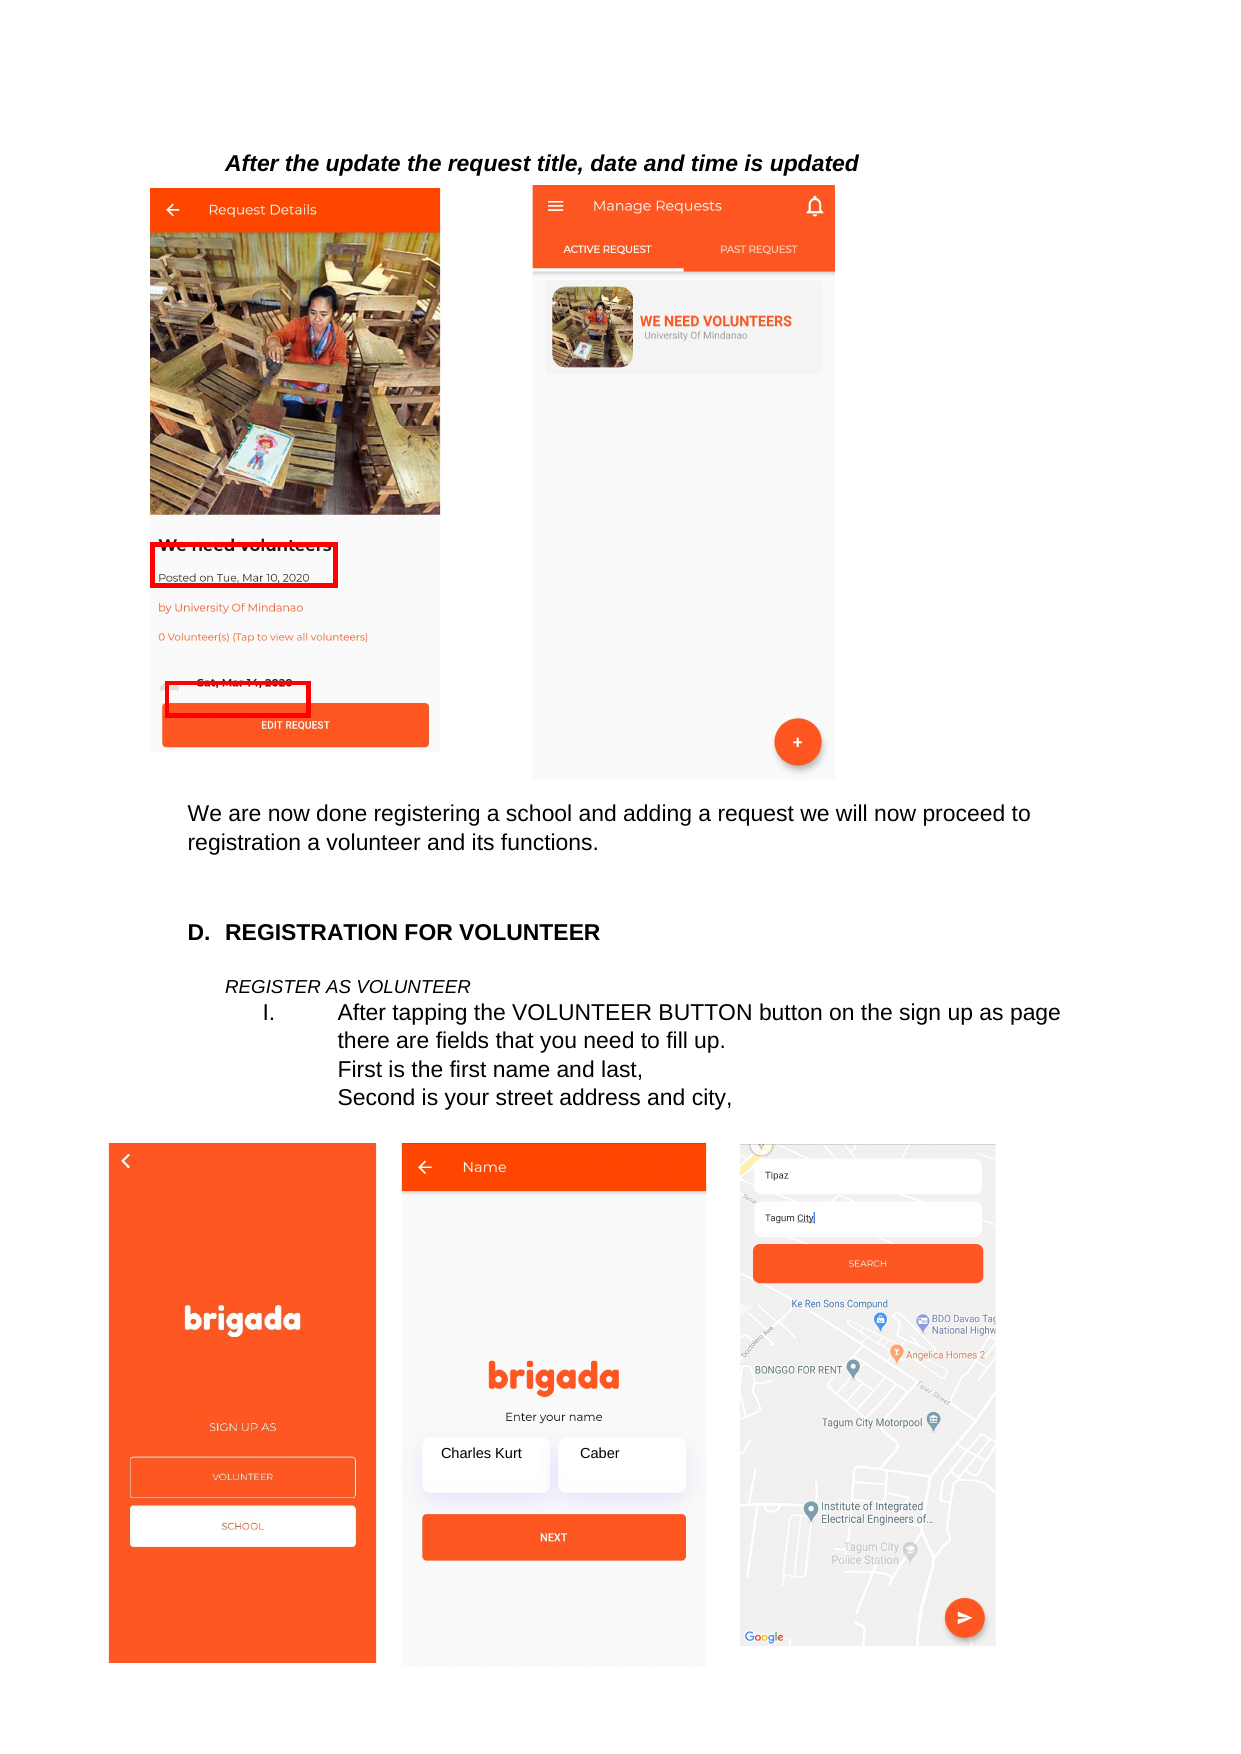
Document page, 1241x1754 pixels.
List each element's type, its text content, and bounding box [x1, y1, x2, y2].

picture [401, 1188, 707, 1712]
text After changing the details tap the update request button to update. [150, 150, 1090, 176]
list First is the first name and last, [337, 1101, 1090, 1127]
picture [532, 231, 835, 825]
text We are now done registering a school and adding a request we will now proceed to registration a volunteer and its functions. [187, 845, 1090, 900]
picture [107, 1188, 376, 1709]
list REGISTER AS VOLUNTEER [225, 1021, 1090, 1042]
picture [150, 234, 441, 797]
list After tapping the VOLUNTEER BUTTON button on the sign up as page there are fields that you need to fill up. [262, 1044, 1090, 1099]
list Second is your street address and city, [337, 1129, 1090, 1156]
picture [155, 592, 333, 628]
text After the update the request title, date and time is updated [150, 195, 1090, 221]
list REGISTRATION FOR VOLUNTEER [187, 964, 1090, 990]
picture [740, 1189, 996, 1691]
